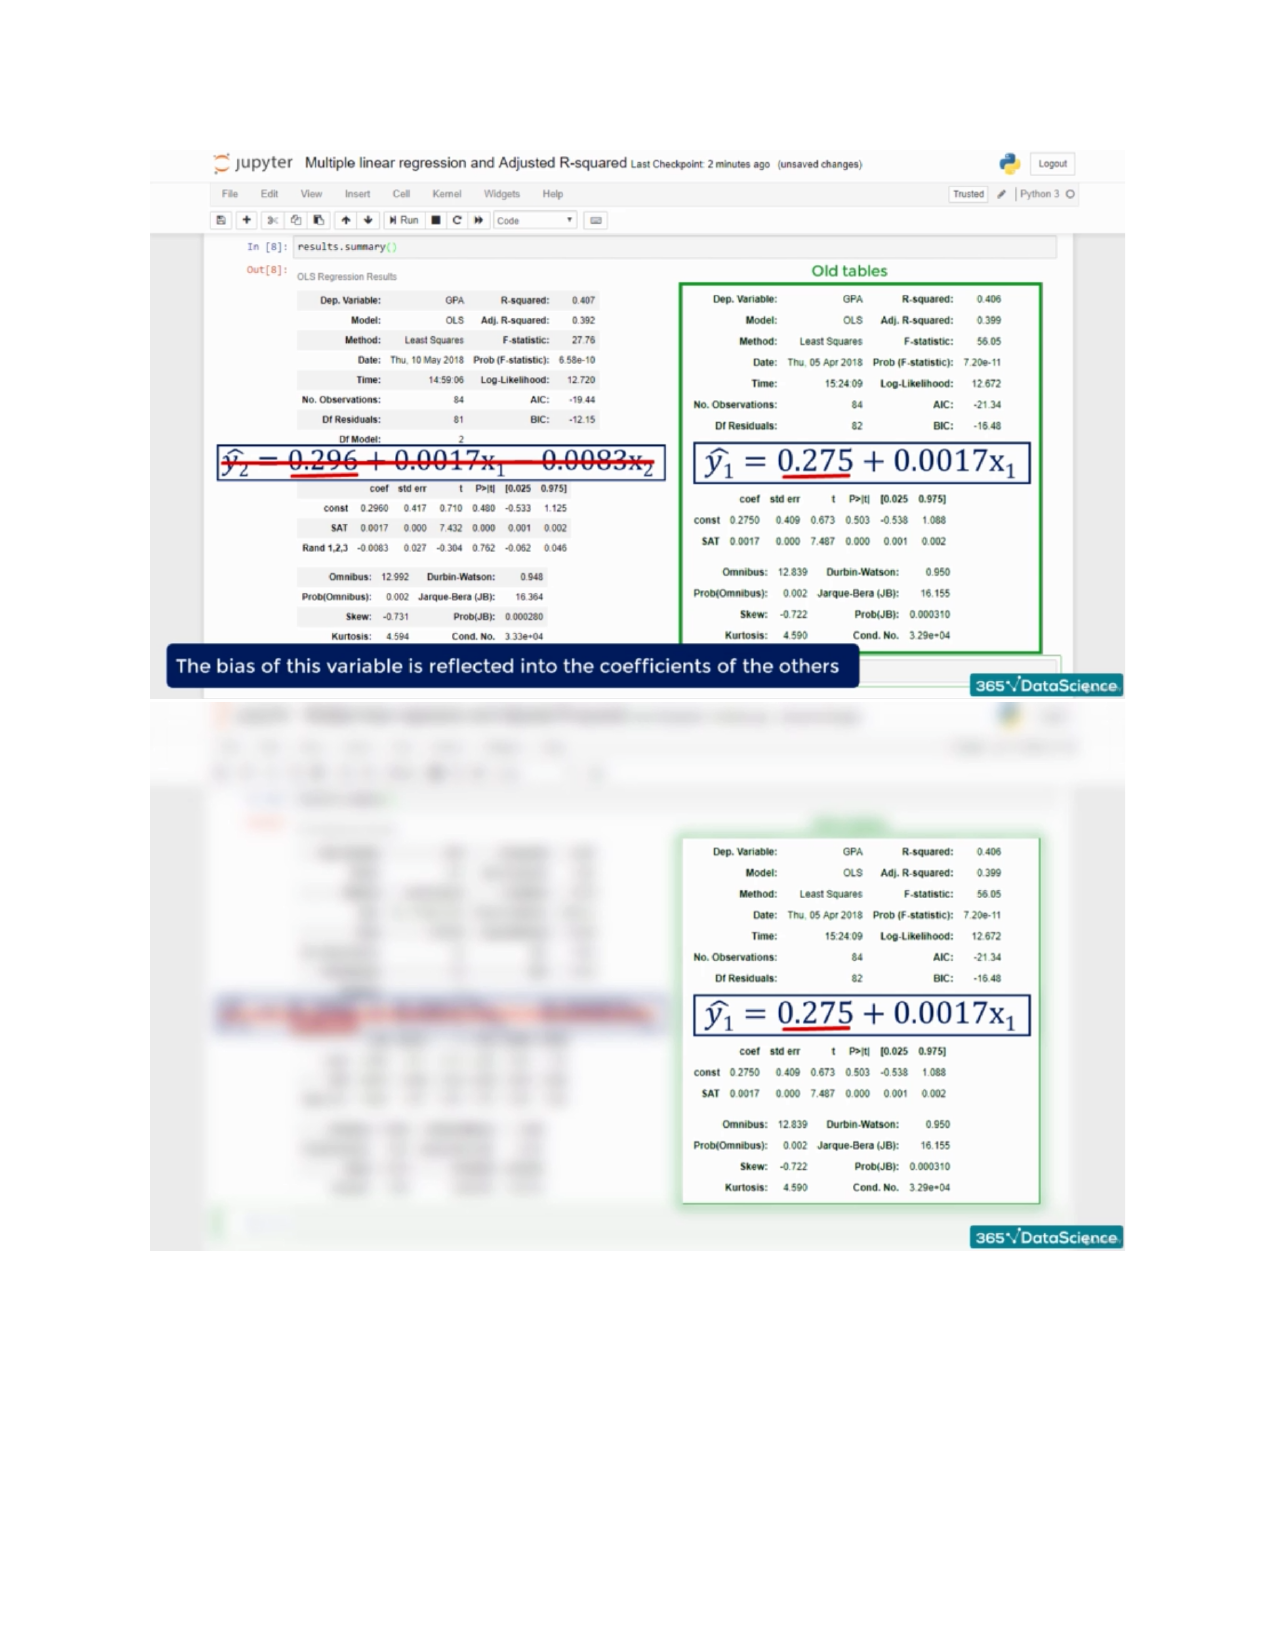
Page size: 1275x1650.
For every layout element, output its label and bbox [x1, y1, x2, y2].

picture [150, 150, 1125, 699]
picture [150, 702, 1125, 1251]
